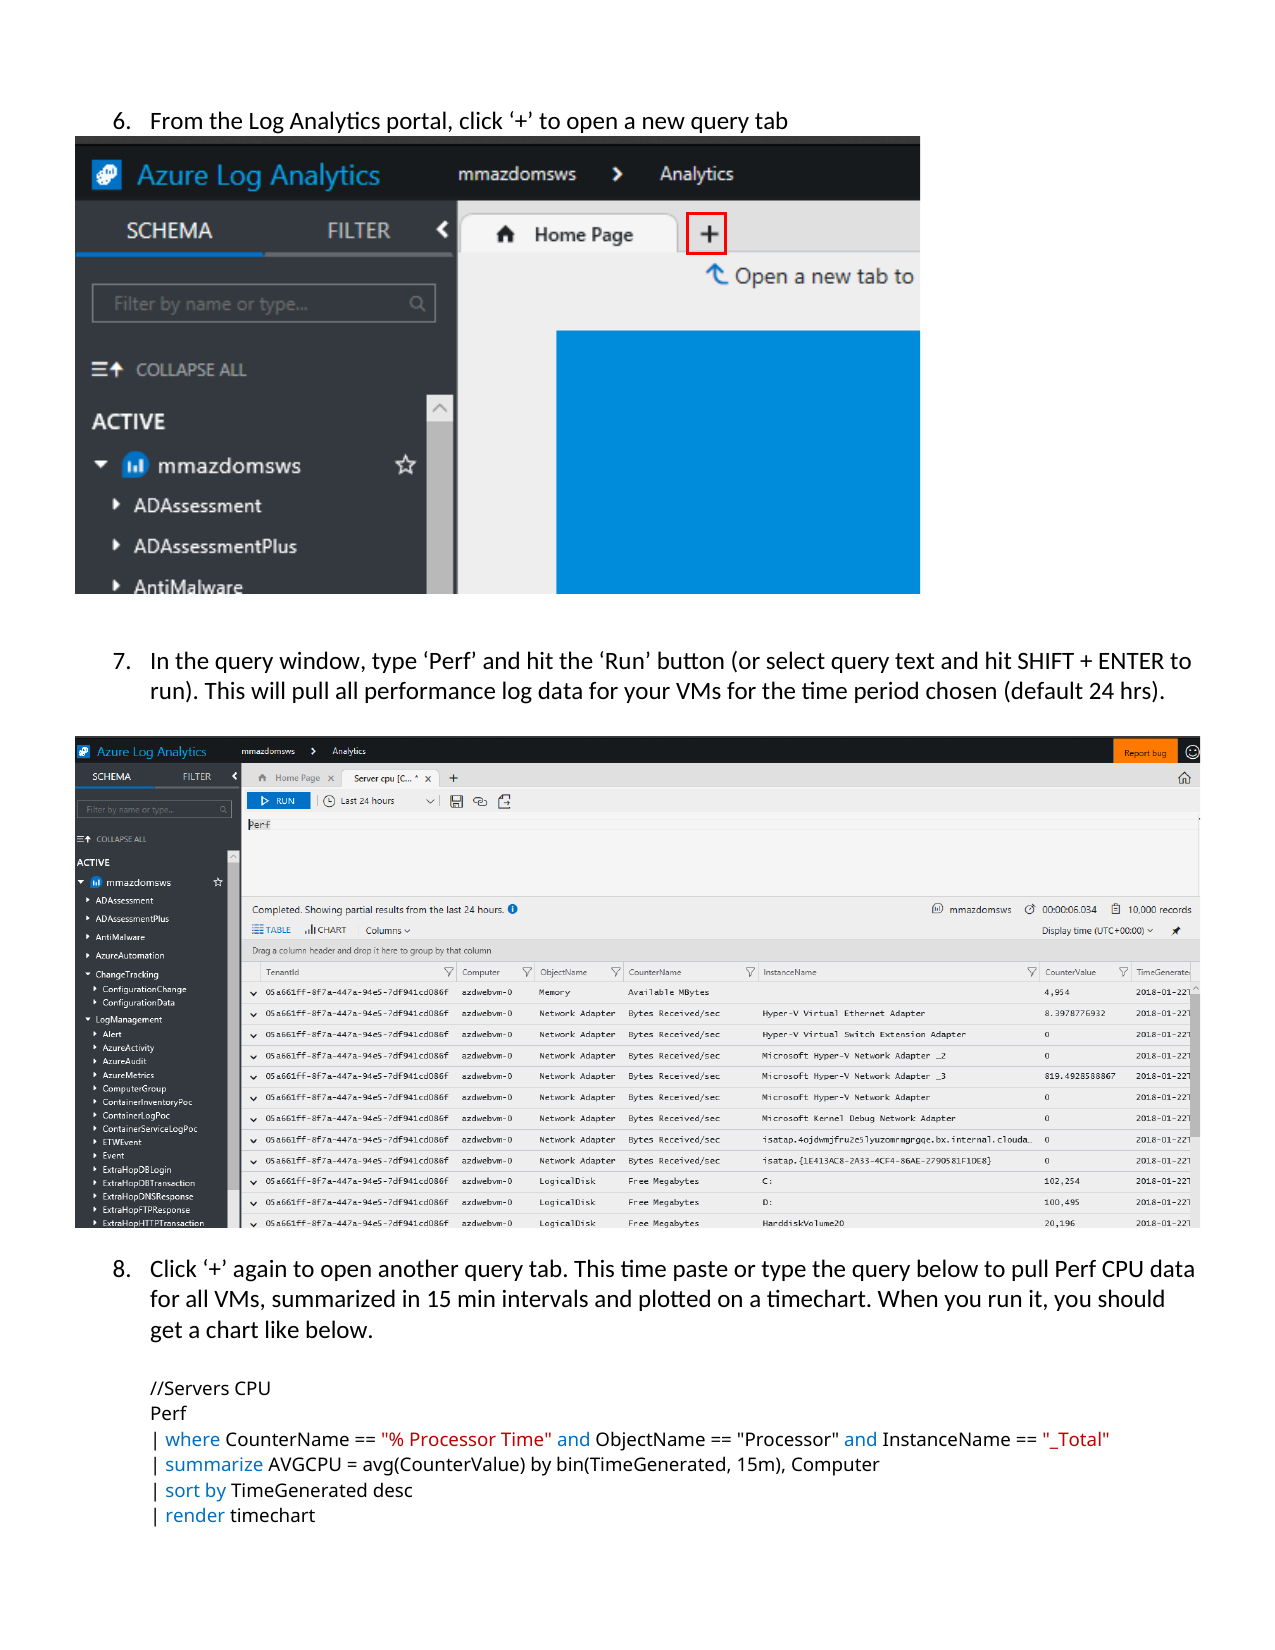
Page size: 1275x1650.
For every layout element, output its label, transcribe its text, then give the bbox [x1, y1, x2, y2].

text | where CounterName == "% Processor Time" and ObjectName == "Processor" and InstanceName == "_Total" [150, 1426, 1200, 1452]
list In the query window, type ‘Perf’ and hit the ‘Run’ button (or select query text and hit SHIFT + ENTER to run). This will pull all performance log data for your VMs for the time period chosen (default 24 hrs). [112, 645, 1200, 736]
text | sort by TimeGenerated desc [150, 1477, 1200, 1503]
text | render timechart [150, 1503, 1200, 1528]
picture [75, 136, 921, 594]
text | summarize AVGCPU = avg(CounterValue) by bin(TimeGenerated, 15m), Computer [150, 1452, 1200, 1477]
list From the Log Analytics portal, click ‘+’ to open a new query tab [112, 106, 1200, 136]
text //Servers CPU [150, 1375, 1200, 1401]
picture [75, 736, 1200, 1228]
list Click ‘+’ again to open another query tab. This time paste or type the query below to pull Perf CPU data for all VMs, summarized in 15 min intervals and plotted on a timechart. When you run it, you should get a chart like below. [112, 1253, 1200, 1375]
text Perf [150, 1401, 1200, 1426]
